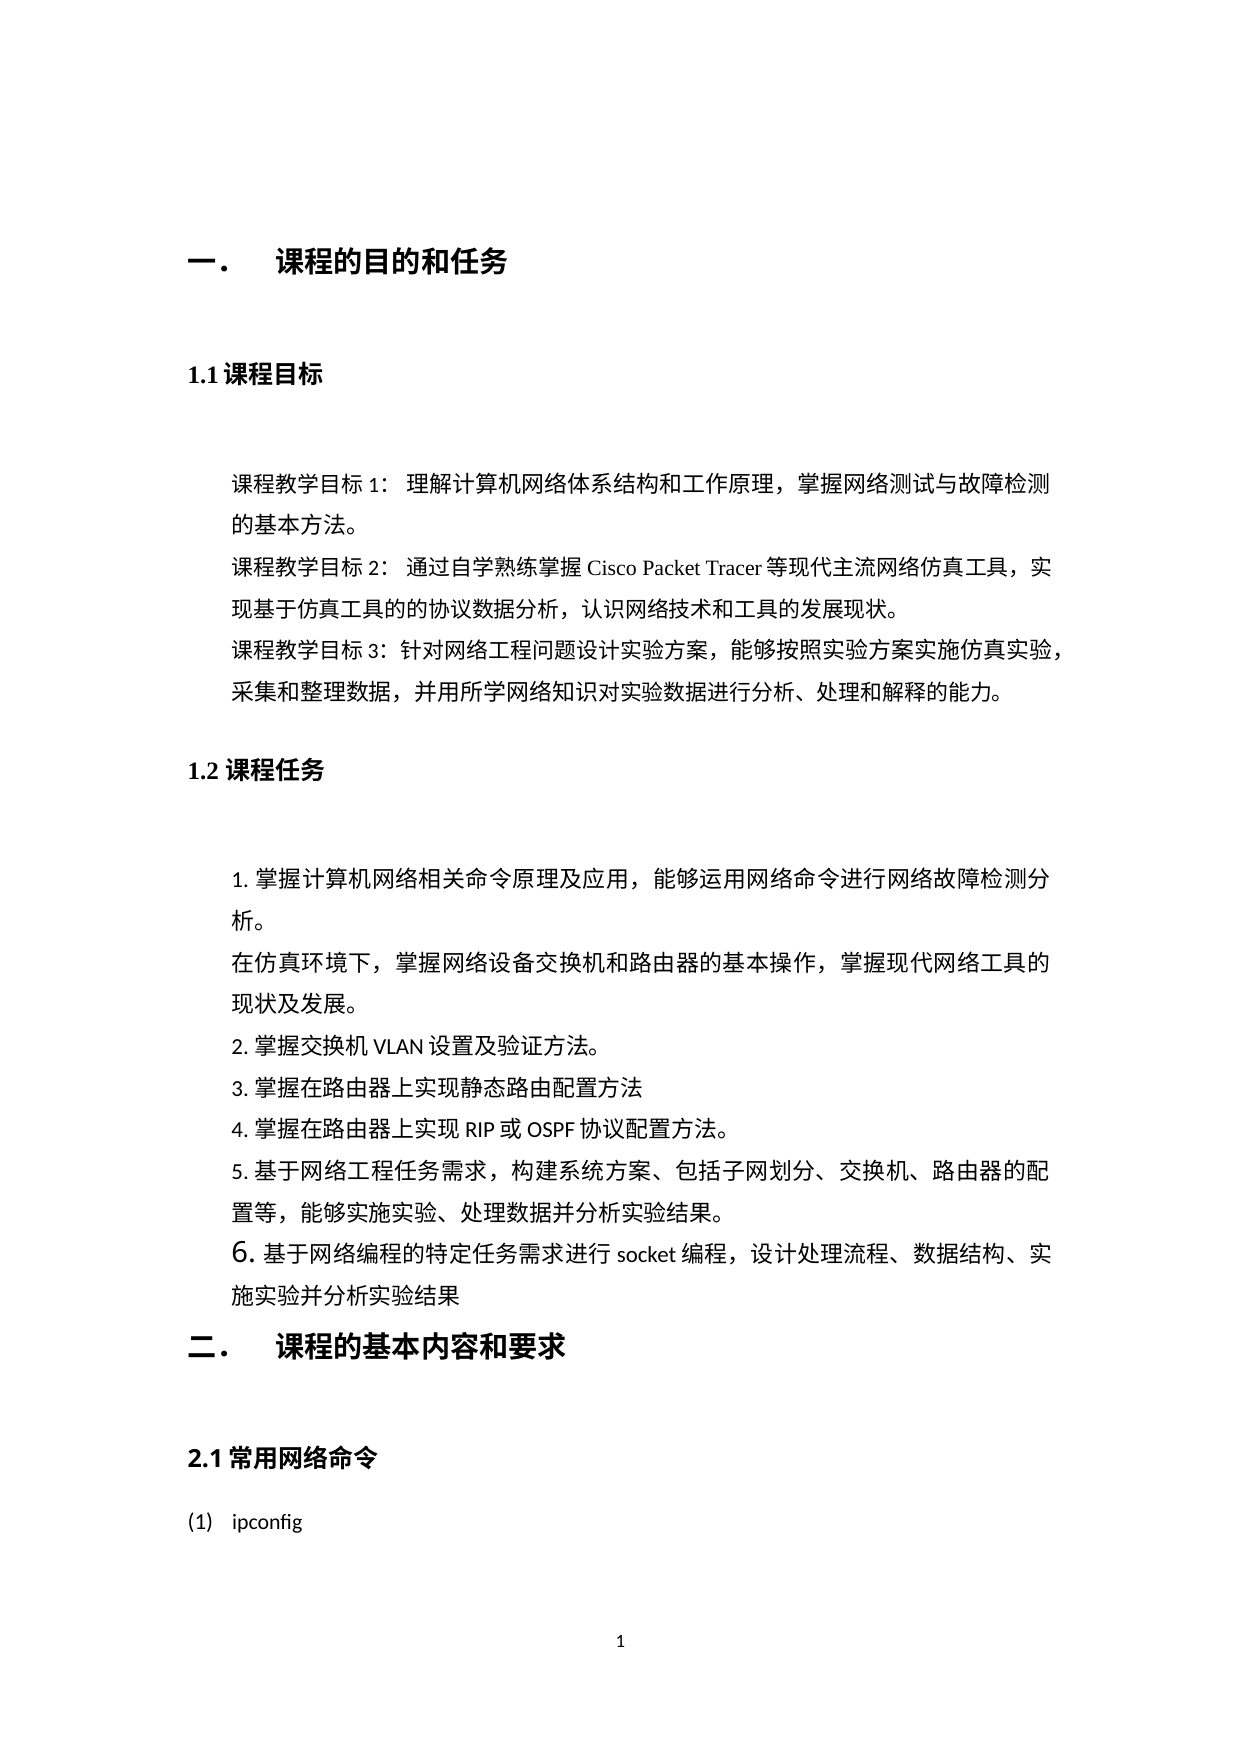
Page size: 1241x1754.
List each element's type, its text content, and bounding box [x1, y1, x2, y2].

list ipconfig [187, 1507, 1053, 1535]
text 课程教学目标1： 理解计算机网络体系结构和工作原理，掌握网络测试与故障检测的基本方法。 [231, 459, 1053, 542]
subtitle 1.1课程目标 [187, 340, 1053, 405]
text 课程教学目标2： 通过自学熟练掌握Cisco Packet Tracer等现代主流网络仿真工具，实现基于仿真工具的的协议数据分析，认识网络技术和工具的发展现状。 [231, 542, 1053, 625]
list 掌握交换机VLAN设置及验证方法。 [231, 1021, 1053, 1063]
list 基于网络工程任务需求，构建系统方案、包括子网划分、交换机、路由器的配置等，能够实施实验、处理数据并分析实验结果。 [231, 1146, 1053, 1229]
subtitle 1.2 课程任务 [187, 736, 1053, 801]
text 在仿真环境下，掌握网络设备交换机和路由器的基本操作，掌握现代网络工具的现状及发展。 [231, 938, 1053, 1021]
text 1. 掌握计算机网络相关命令原理及应用，能够运用网络命令进行网络故障检测分析。 [231, 854, 1053, 938]
list 基于网络编程的特定任务需求进行socket编程，设计处理流程、数据结构、实施实验并分析实验结果 [231, 1229, 1053, 1313]
list 课程的目的和任务 [187, 227, 1053, 292]
text 课程教学目标3：针对网络工程问题设计实验方案，能够按照实验方案实施仿真实验，采集和整理数据，并用所学网络知识对实验数据进行分析、处理和解释的能力。 [231, 625, 1053, 709]
subtitle 2.1常用网络命令 [187, 1424, 1053, 1489]
list 课程的基本内容和要求 [187, 1313, 1053, 1378]
list 掌握在路由器上实现静态路由配置方法 [231, 1063, 1053, 1104]
list 掌握在路由器上实现RIP或OSPF协议配置方法。 [231, 1104, 1053, 1146]
